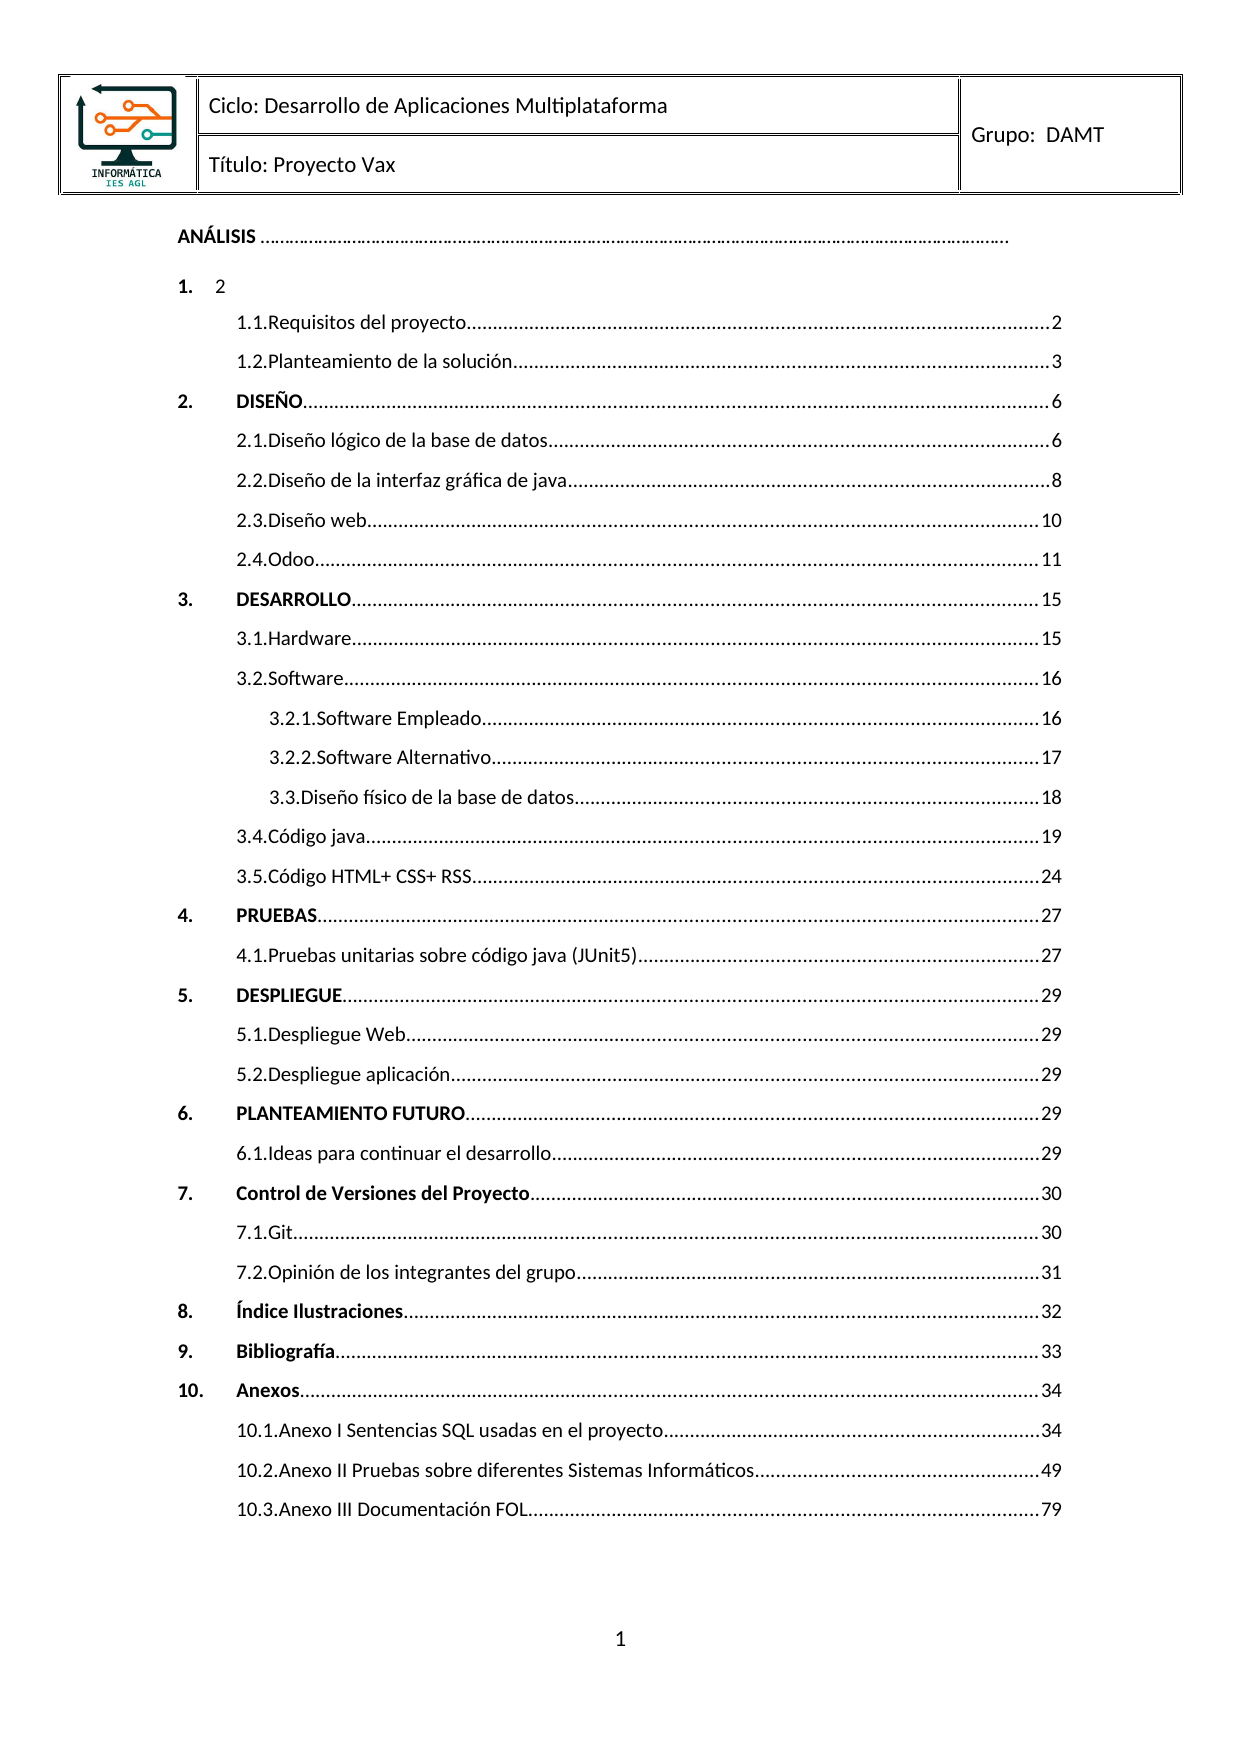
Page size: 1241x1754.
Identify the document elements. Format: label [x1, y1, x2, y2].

picture [70, 76, 186, 192]
